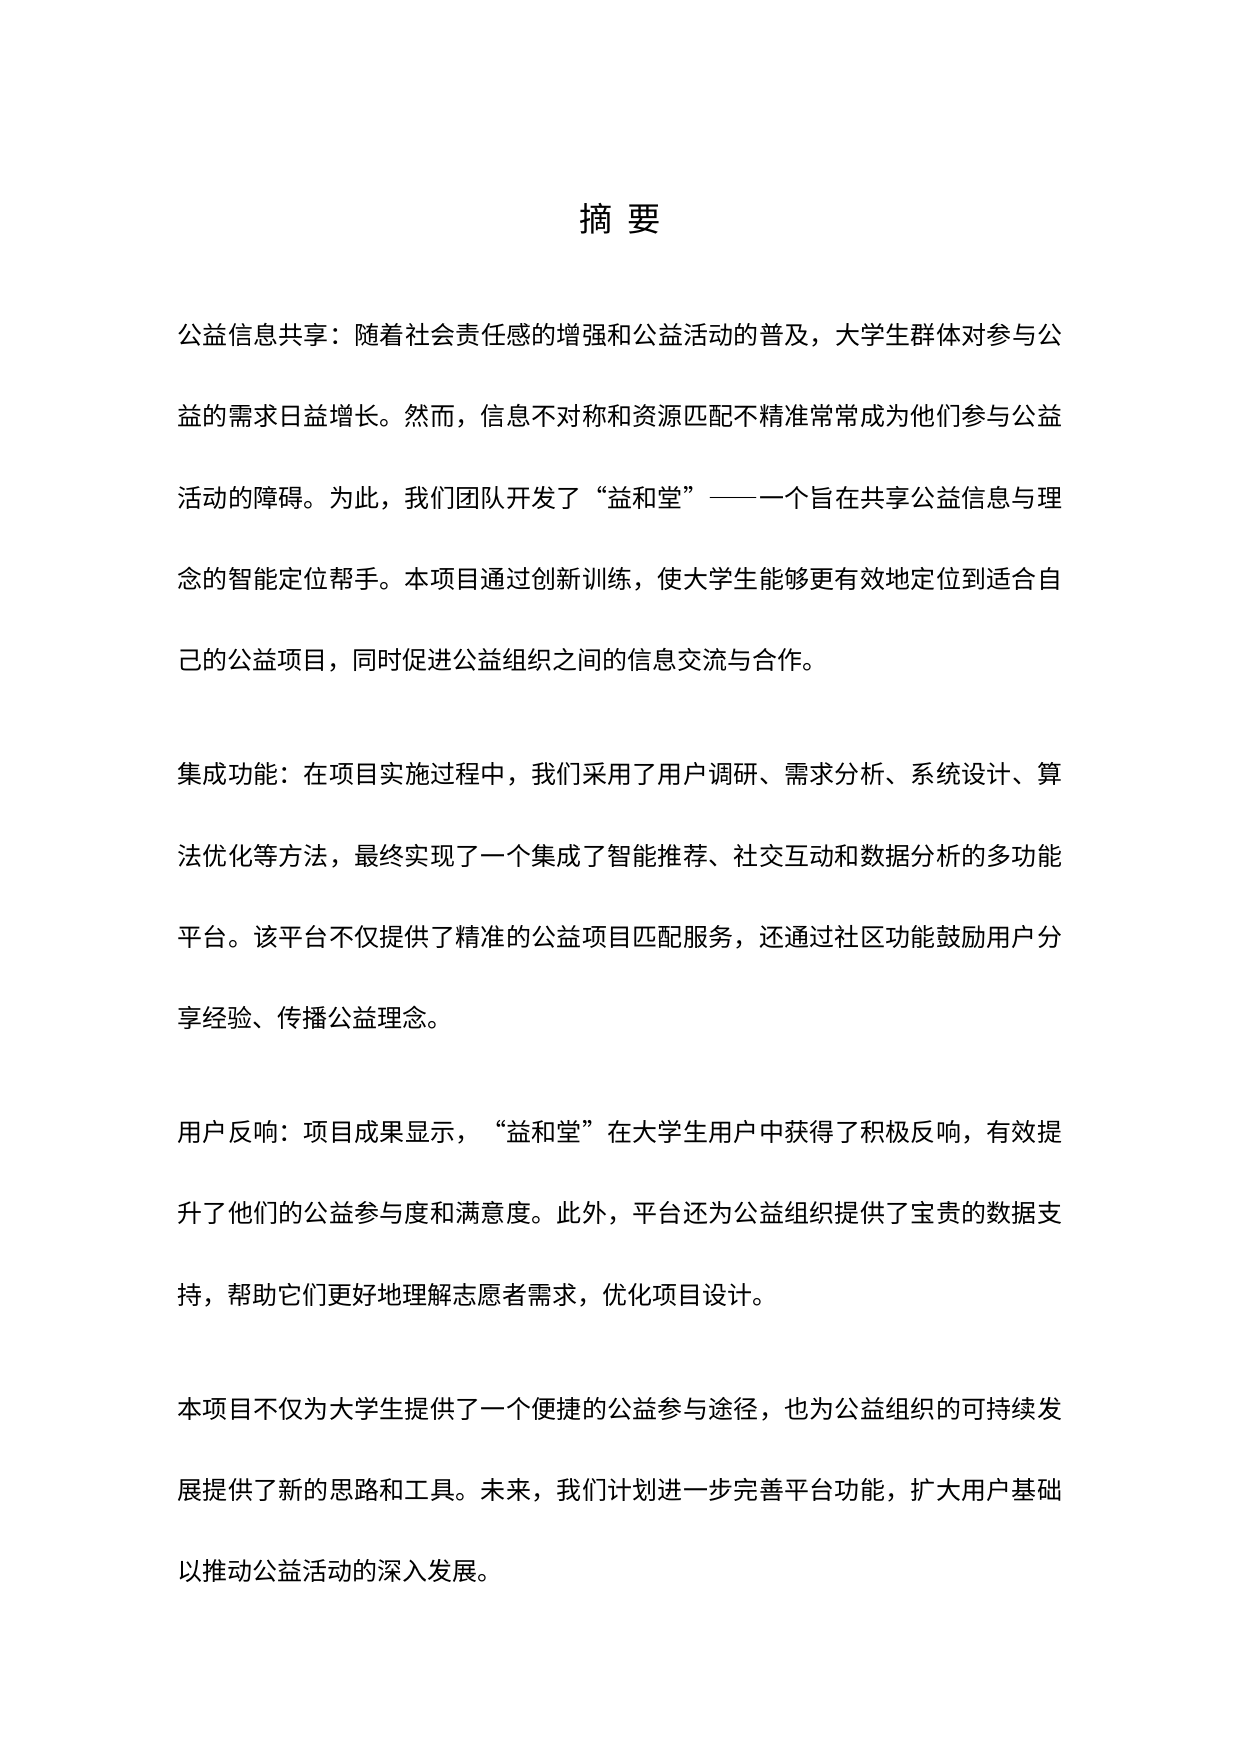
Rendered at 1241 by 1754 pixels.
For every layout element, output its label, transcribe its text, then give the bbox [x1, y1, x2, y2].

text 集成功能：在项目实施过程中，我们采用了用户调研、需求分析、系统设计、算法优化等方法，最终实现了一个集成了智能推荐、社交互动和数据分析的多功能平台。该平台不仅提供了精准的公益项目匹配服务，还通过社区功能鼓励用户分享经验、传播公益理念。 [177, 740, 1063, 1049]
text 公益信息共享：随着社会责任感的增强和公益活动的普及，大学生群体对参与公益的需求日益增长。然而，信息不对称和资源匹配不精准常常成为他们参与公益活动的障碍。为此，我们团队开发了“益和堂”——一个旨在共享公益信息与理念的智能定位帮手。本项目通过创新训练，使大学生能够更有效地定位到适合自己的公益项目，同时促进公益组织之间的信息交流与合作。 [177, 301, 1063, 691]
text 用户反响：项目成果显示，“益和堂”在大学生用户中获得了积极反响，有效提升了他们的公益参与度和满意度。此外，平台还为公益组织提供了宝贵的数据支持，帮助它们更好地理解志愿者需求，优化项目设计。 [177, 1098, 1063, 1326]
text 本项目不仅为大学生提供了一个便捷的公益参与途径，也为公益组织的可持续发展提供了新的思路和工具。未来，我们计划进一步完善平台功能，扩大用户基础，以推动公益活动的深入发展。 [177, 1375, 1063, 1602]
text 摘 要 [177, 184, 1063, 249]
